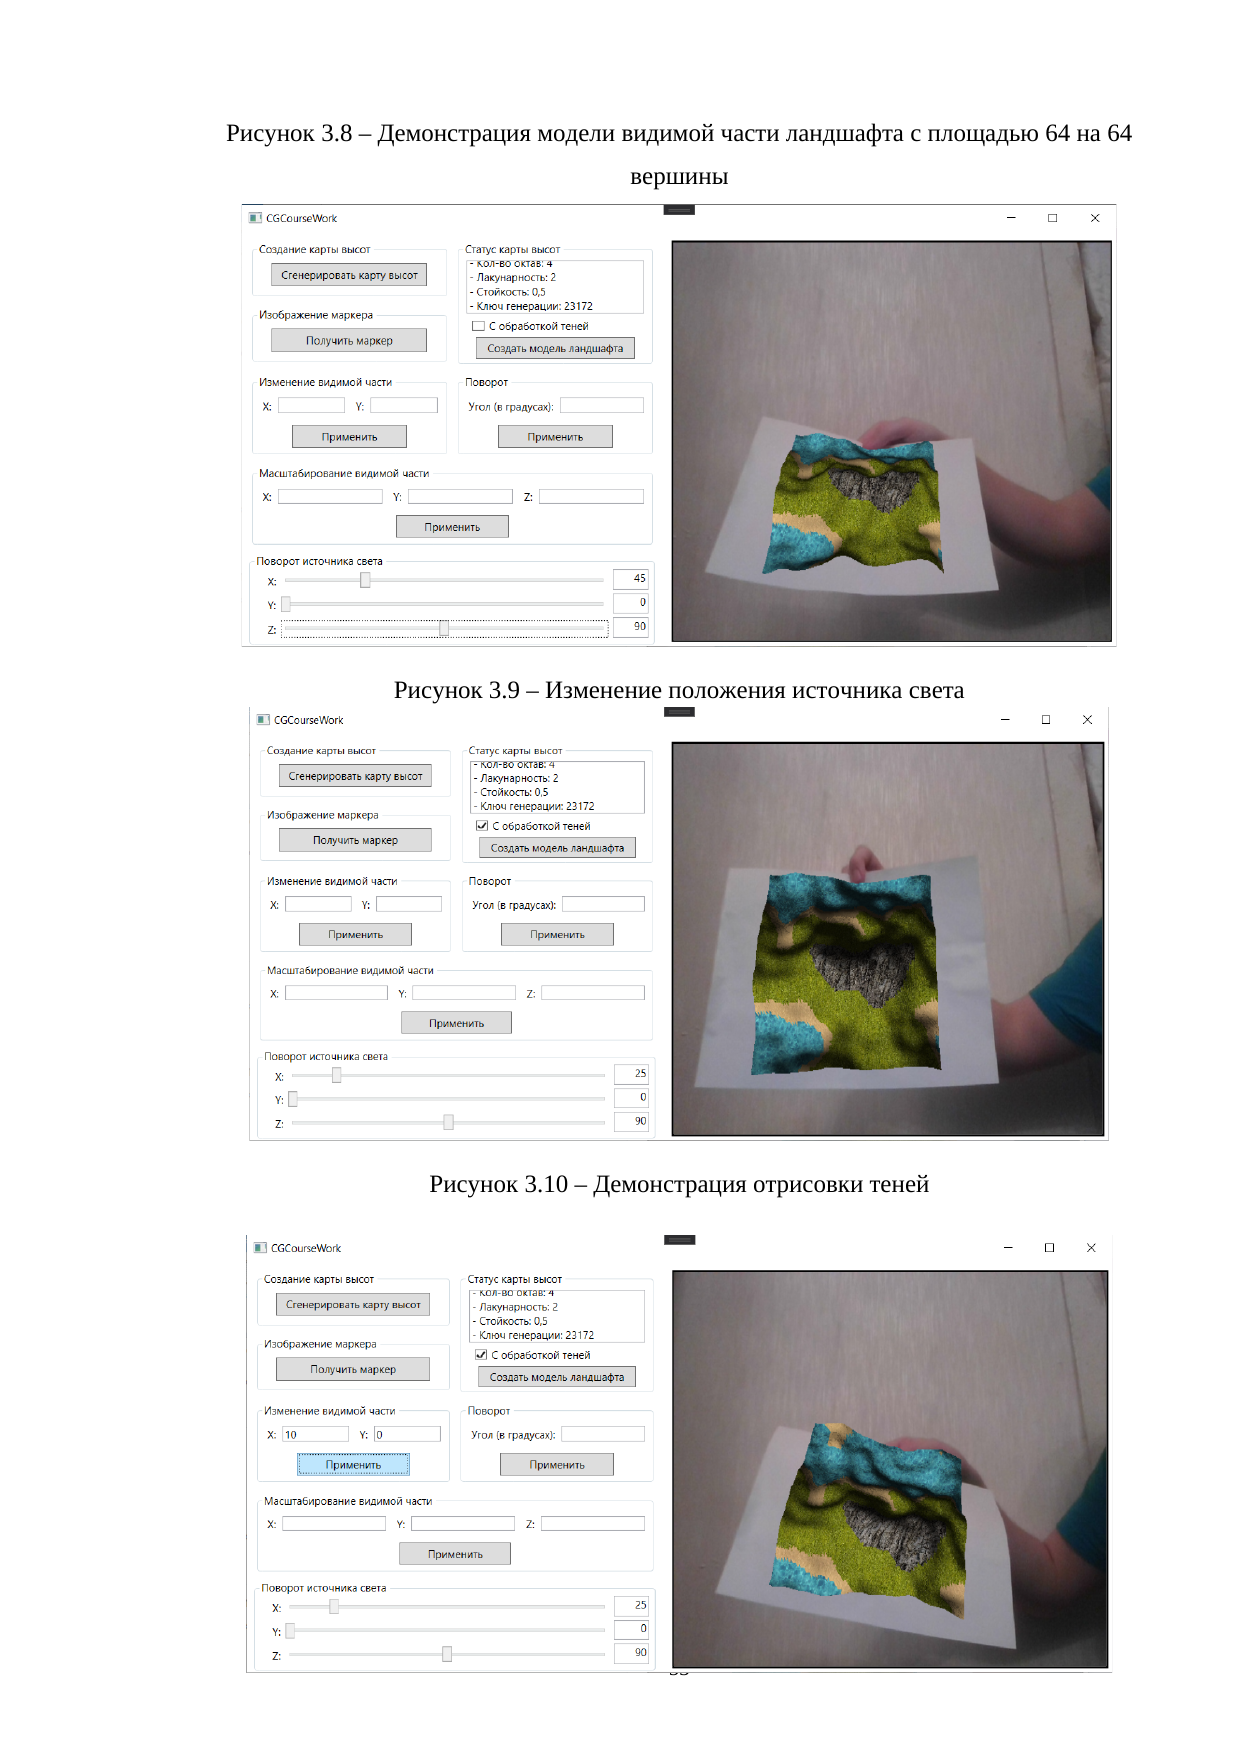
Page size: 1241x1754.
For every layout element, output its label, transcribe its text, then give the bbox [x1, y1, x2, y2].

text Рисунок 3.8 – Демонстрация модели видимой части ландшафта с площадью 64 на 64 вершины [177, 118, 1181, 190]
picture [249, 707, 1109, 1141]
picture [241, 204, 1117, 647]
picture [246, 1235, 1113, 1673]
